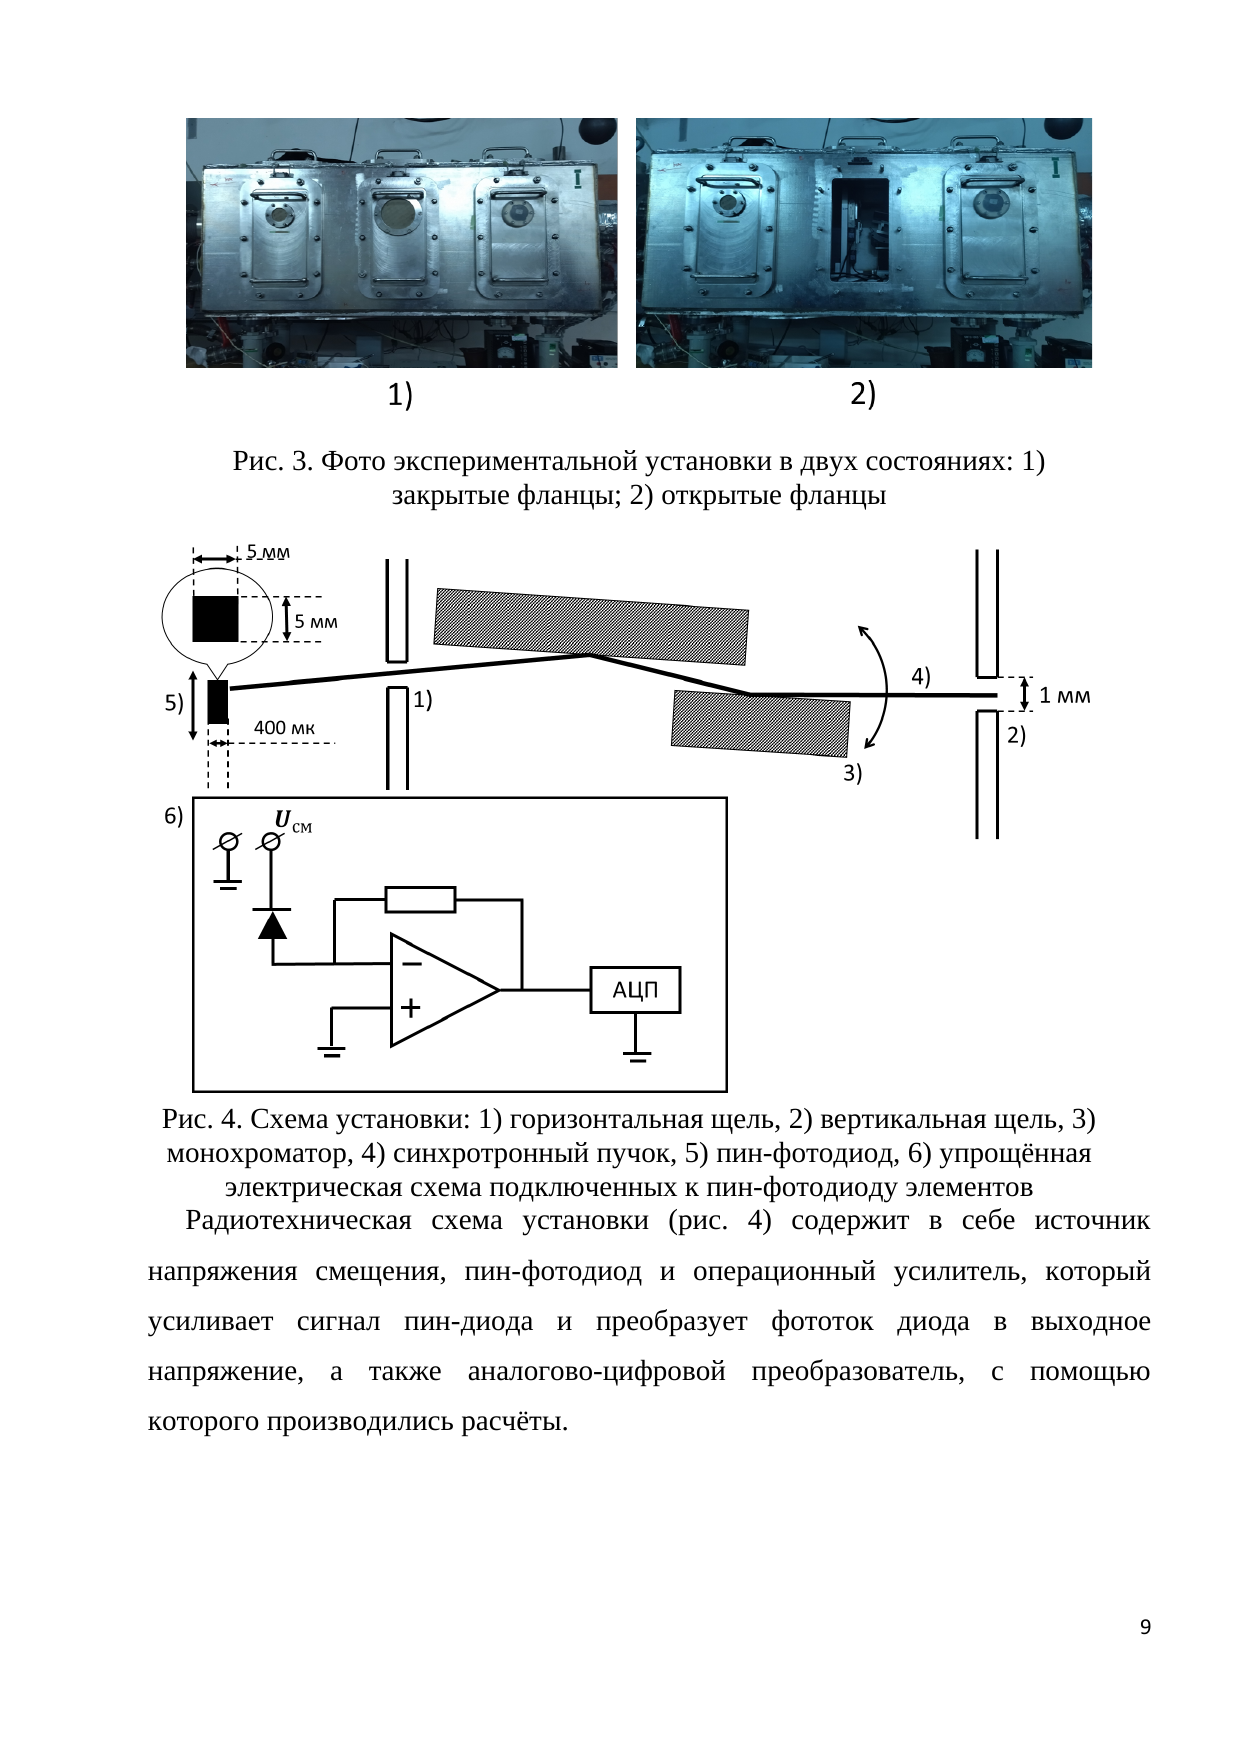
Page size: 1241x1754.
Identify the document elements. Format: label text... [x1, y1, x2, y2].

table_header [136, 118, 1158, 1202]
picture [148, 531, 1110, 1093]
text Радиотехническая схема установки (рис. 4) содержит в себе источник напряжения смещения, пин-фотодиод и операционный усилитель, который усиливает сигнал пин-диода и преобразует фототок диода в выходное напряжение, а также аналогово-цифровой преобразователь, с помощью которого производились расчёты. [148, 1202, 1152, 1437]
picture [186, 118, 1093, 435]
